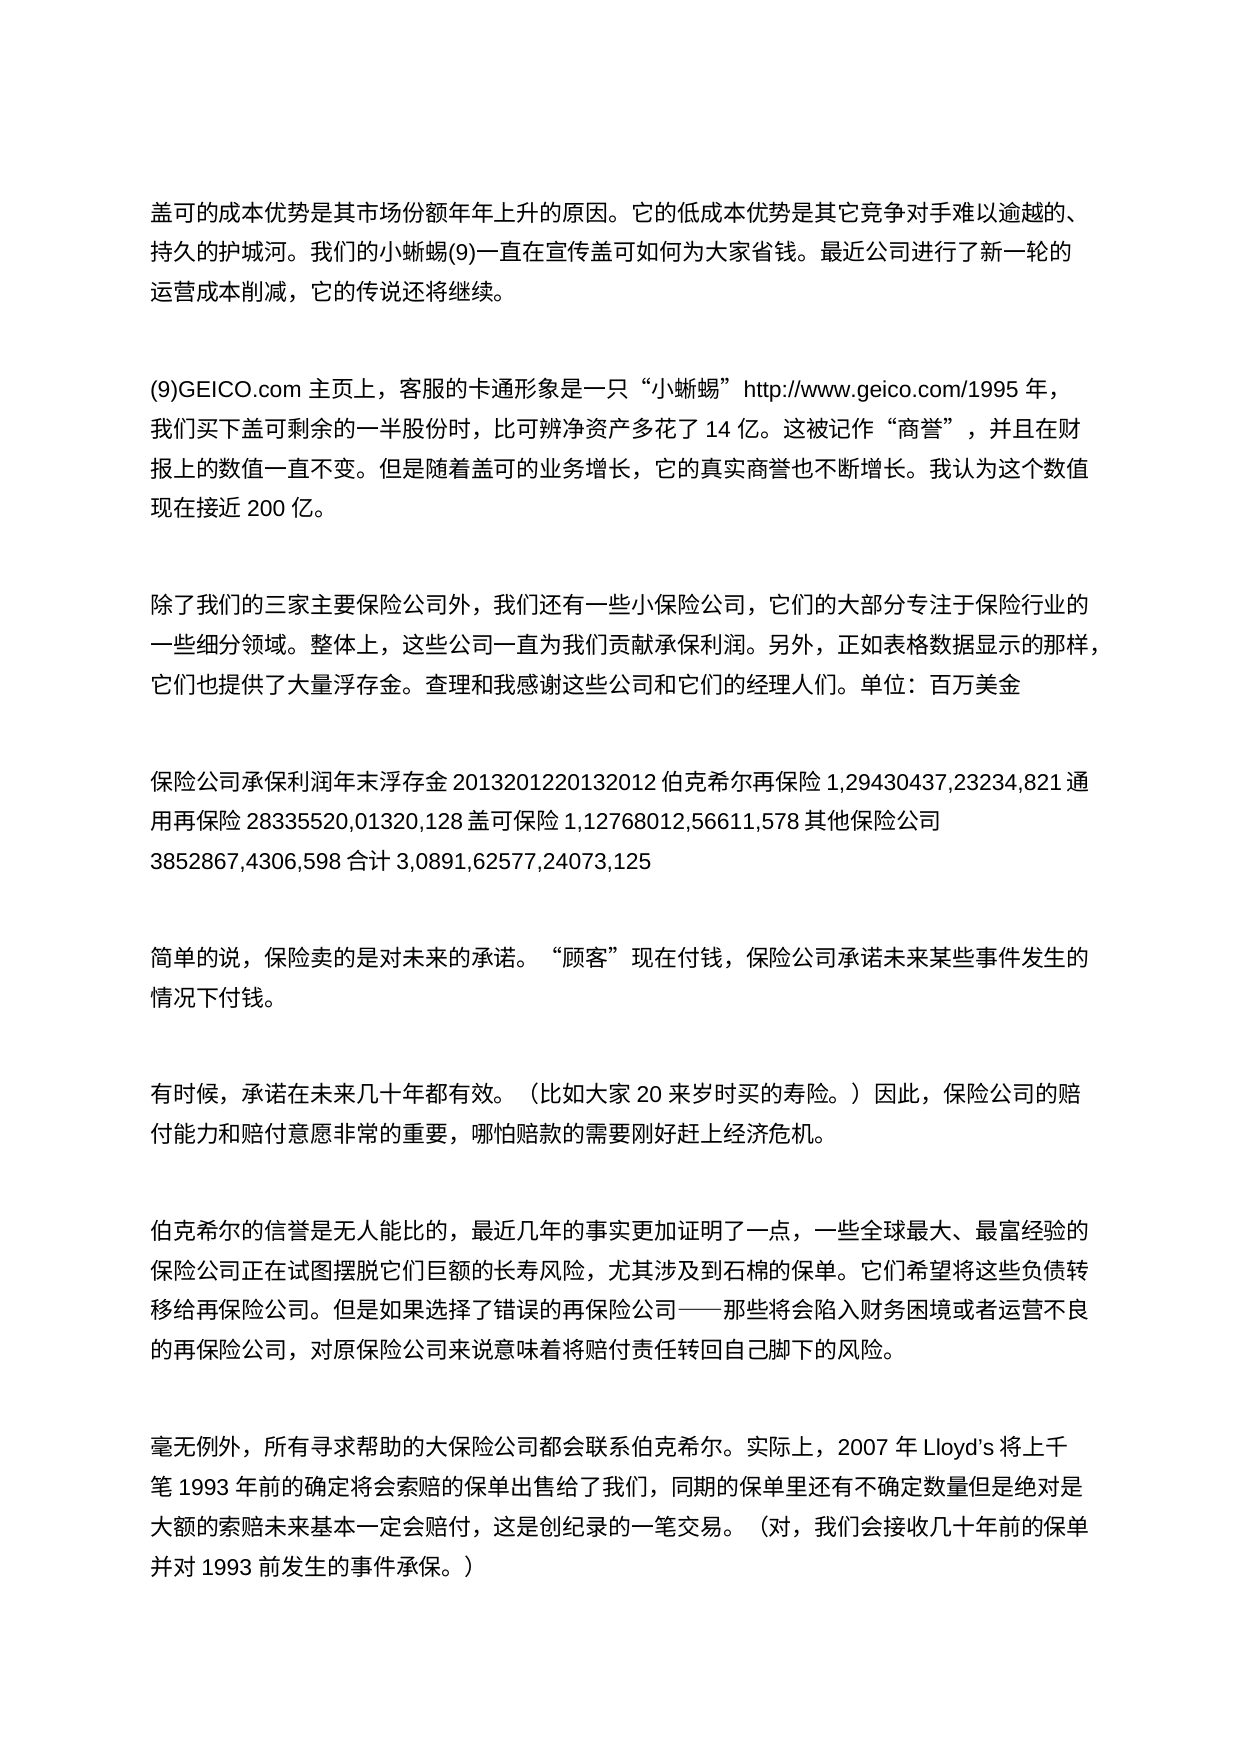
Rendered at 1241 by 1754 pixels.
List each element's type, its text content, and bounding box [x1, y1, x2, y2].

text 伯克希尔的信誉是无人能比的，最近几年的事实更加证明了一点，一些全球最大、最富经验的保险公司正在试图摆脱它们巨额的长寿风险，尤其涉及到石棉的保单。它们希望将这些负债转移给再保险公司。但是如果选择了错误的再保险公司——那些将会陷入财务困境或者运营不良的再保险公司，对原保险公司来说意味着将赔付责任转回自己脚下的风险。 [150, 1213, 1090, 1365]
text 毫无例外，所有寻求帮助的大保险公司都会联系伯克希尔。实际上，2007 年 Lloyd’s将上千笔 1993 年前的确定将会索赔的保单出售给了我们，同期的保单里还有不确定数量但是绝对是大额的索赔未来基本一定会赔付，这是创纪录的一笔交易。（对，我们会接收几十年前的保单并对 1993 前发生的事件承保。） [150, 1429, 1090, 1582]
text 有时候，承诺在未来几十年都有效。（比如大家 20 来岁时买的寿险。）因此，保险公司的赔付能力和赔付意愿非常的重要，哪怕赔款的需要刚好赶上经济危机。 [150, 1076, 1090, 1149]
text 除了我们的三家主要保险公司外，我们还有一些小保险公司，它们的大部分专注于保险行业的一些细分领域。整体上，这些公司一直为我们贡献承保利润。另外，正如表格数据显示的那样，它们也提供了大量浮存金。查理和我感谢这些公司和它们的经理人们。单位：百万美金 [150, 587, 1090, 700]
text 盖可的成本优势是其市场份额年年上升的原因。它的低成本优势是其它竞争对手难以逾越的、持久的护城河。我们的小蜥蜴(9)一直在宣传盖可如何为大家省钱。最近公司进行了新一轮的运营成本削减，它的传说还将继续。 [150, 194, 1090, 307]
text (9)GEICO.com 主页上，客服的卡通形象是一只“小蜥蜴”http://www.geico.com/1995 年，我们买下盖可剩余的一半股份时，比可辨净资产多花了 14 亿。这被记作“商誉”，并且在财报上的数值一直不变。但是随着盖可的业务增长，它的真实商誉也不断增长。我认为这个数值现在接近 200 亿。 [150, 371, 1090, 523]
text 简单的说，保险卖的是对未来的承诺。“顾客”现在付钱，保险公司承诺未来某些事件发生的情况下付钱。 [150, 940, 1090, 1013]
text 保险公司承保利润年末浮存金2013201220132012伯克希尔再保险1,29430437,23234,821通用再保险28335520,01320,128盖可保险1,12768012,56611,578其他保险公司3852867,4306,598合计3,0891,62577,24073,125 [150, 763, 1090, 876]
